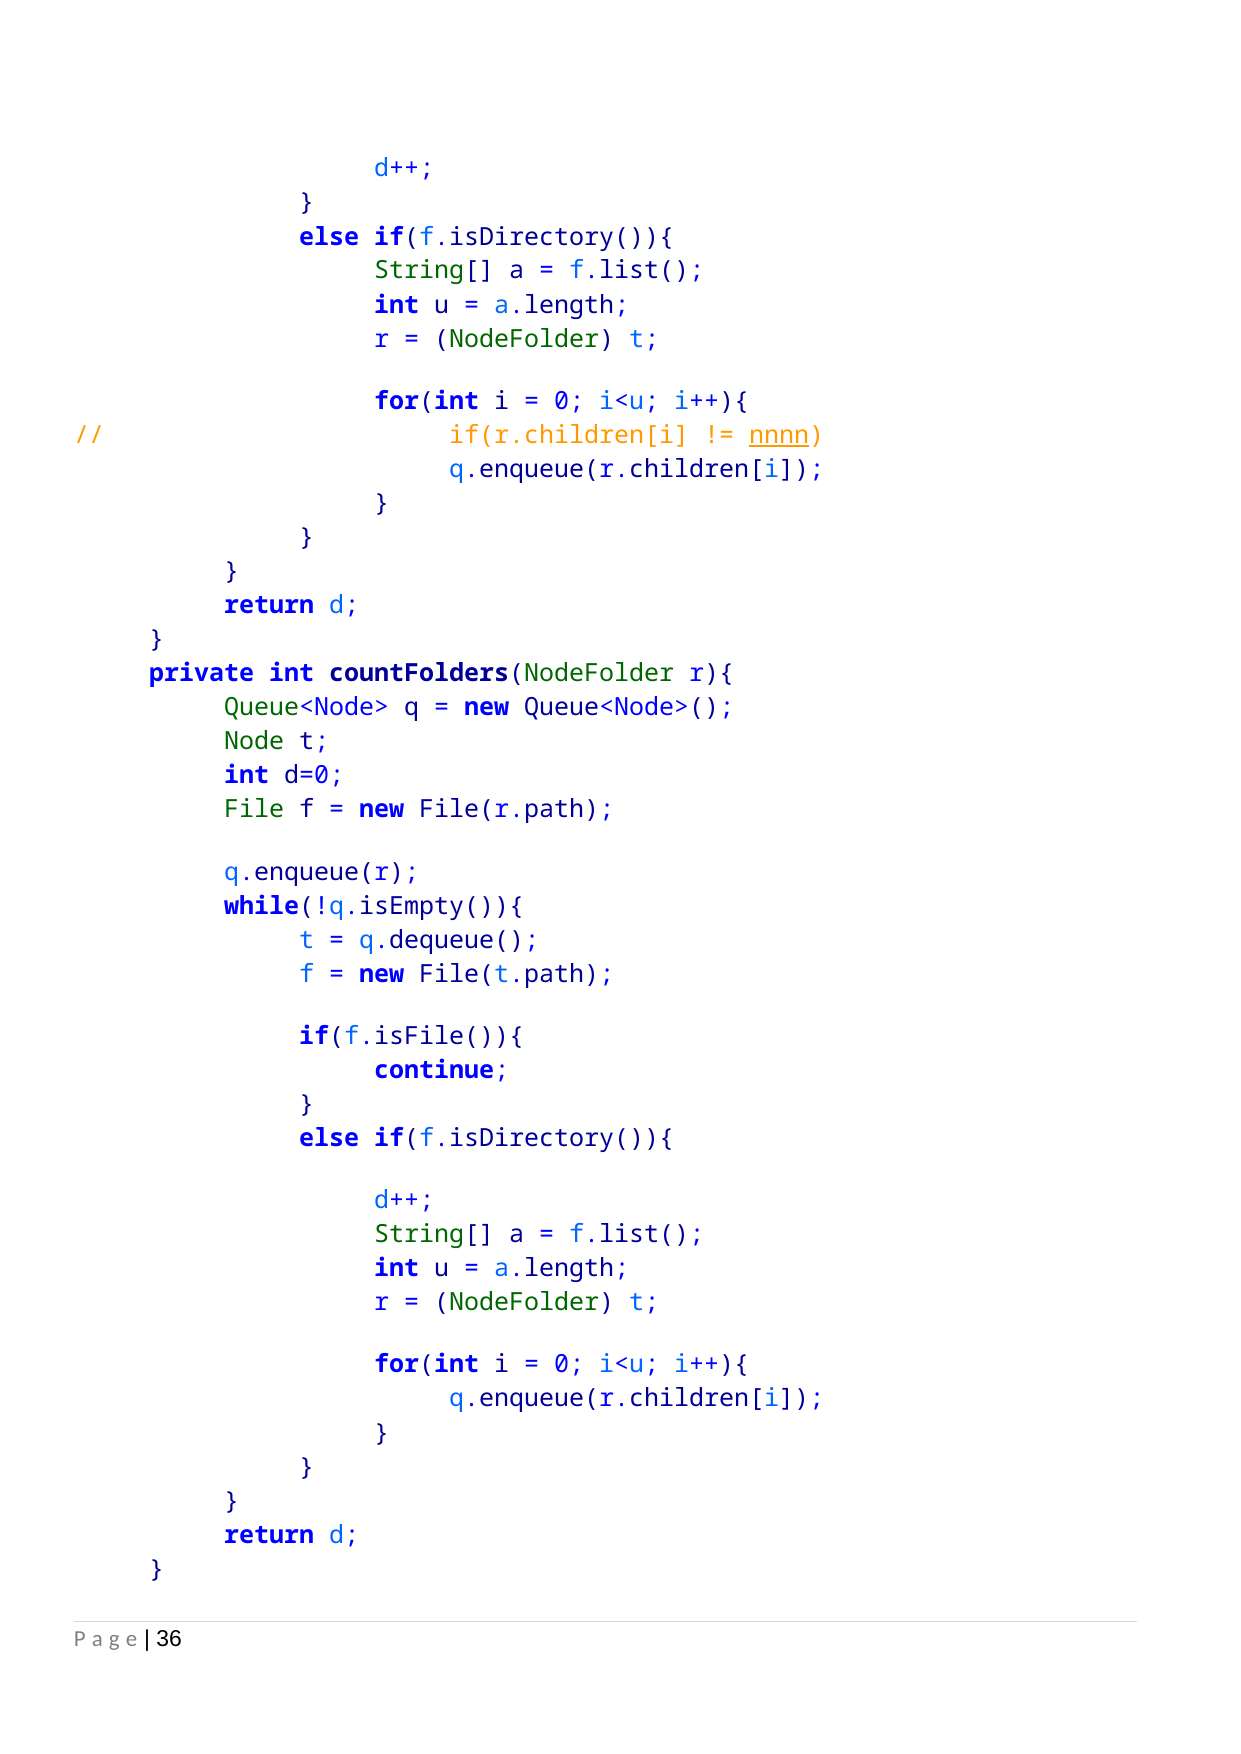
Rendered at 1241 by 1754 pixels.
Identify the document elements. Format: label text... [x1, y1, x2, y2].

text continue; [74, 1052, 1137, 1086]
text String[] a = f.list(); [74, 1216, 1137, 1250]
text t = q.dequeue(); [74, 921, 1137, 955]
text q.enqueue(r.children[i]); [74, 451, 1137, 484]
text } [74, 1448, 1137, 1482]
text } [74, 1414, 1137, 1448]
text q.enqueue(r); [74, 853, 1137, 887]
text } [74, 553, 1137, 587]
text d++; [74, 1182, 1137, 1216]
text } [74, 1482, 1137, 1516]
text return d; [74, 1516, 1137, 1550]
text return d; [74, 587, 1137, 621]
text File f = new File(r.path); [74, 791, 1137, 825]
text } [74, 1086, 1137, 1120]
text else if(f.isDirectory()){ [74, 218, 1137, 252]
text r = (NodeFolder) t; [74, 320, 1137, 354]
text else if(f.isDirectory()){ [74, 1120, 1137, 1154]
text int u = a.length; [74, 286, 1137, 320]
text } [74, 184, 1137, 218]
text } [74, 484, 1137, 519]
text } [74, 621, 1137, 655]
text for(int i = 0; i<u; i++){ [74, 1346, 1137, 1380]
text String[] a = f.list(); [74, 252, 1137, 286]
text d++; [74, 150, 1137, 184]
text while(!q.isEmpty()){ [74, 887, 1137, 921]
text // if(r.children[i] != nnnn) [74, 416, 1137, 451]
text q.enqueue(r.children[i]); [74, 1380, 1137, 1414]
text Node t; [74, 723, 1137, 757]
text } [74, 519, 1137, 553]
text if(f.isFile()){ [74, 1017, 1137, 1052]
text private int countFolders(NodeFolder r){ [74, 655, 1137, 689]
text for(int i = 0; i<u; i++){ [74, 382, 1137, 416]
text } [74, 1550, 1137, 1584]
text int u = a.length; [74, 1250, 1137, 1284]
text f = new File(t.path); [74, 955, 1137, 989]
text Queue<Node> q = new Queue<Node>(); [74, 689, 1137, 723]
text r = (NodeFolder) t; [74, 1284, 1137, 1318]
text int d=0; [74, 757, 1137, 791]
